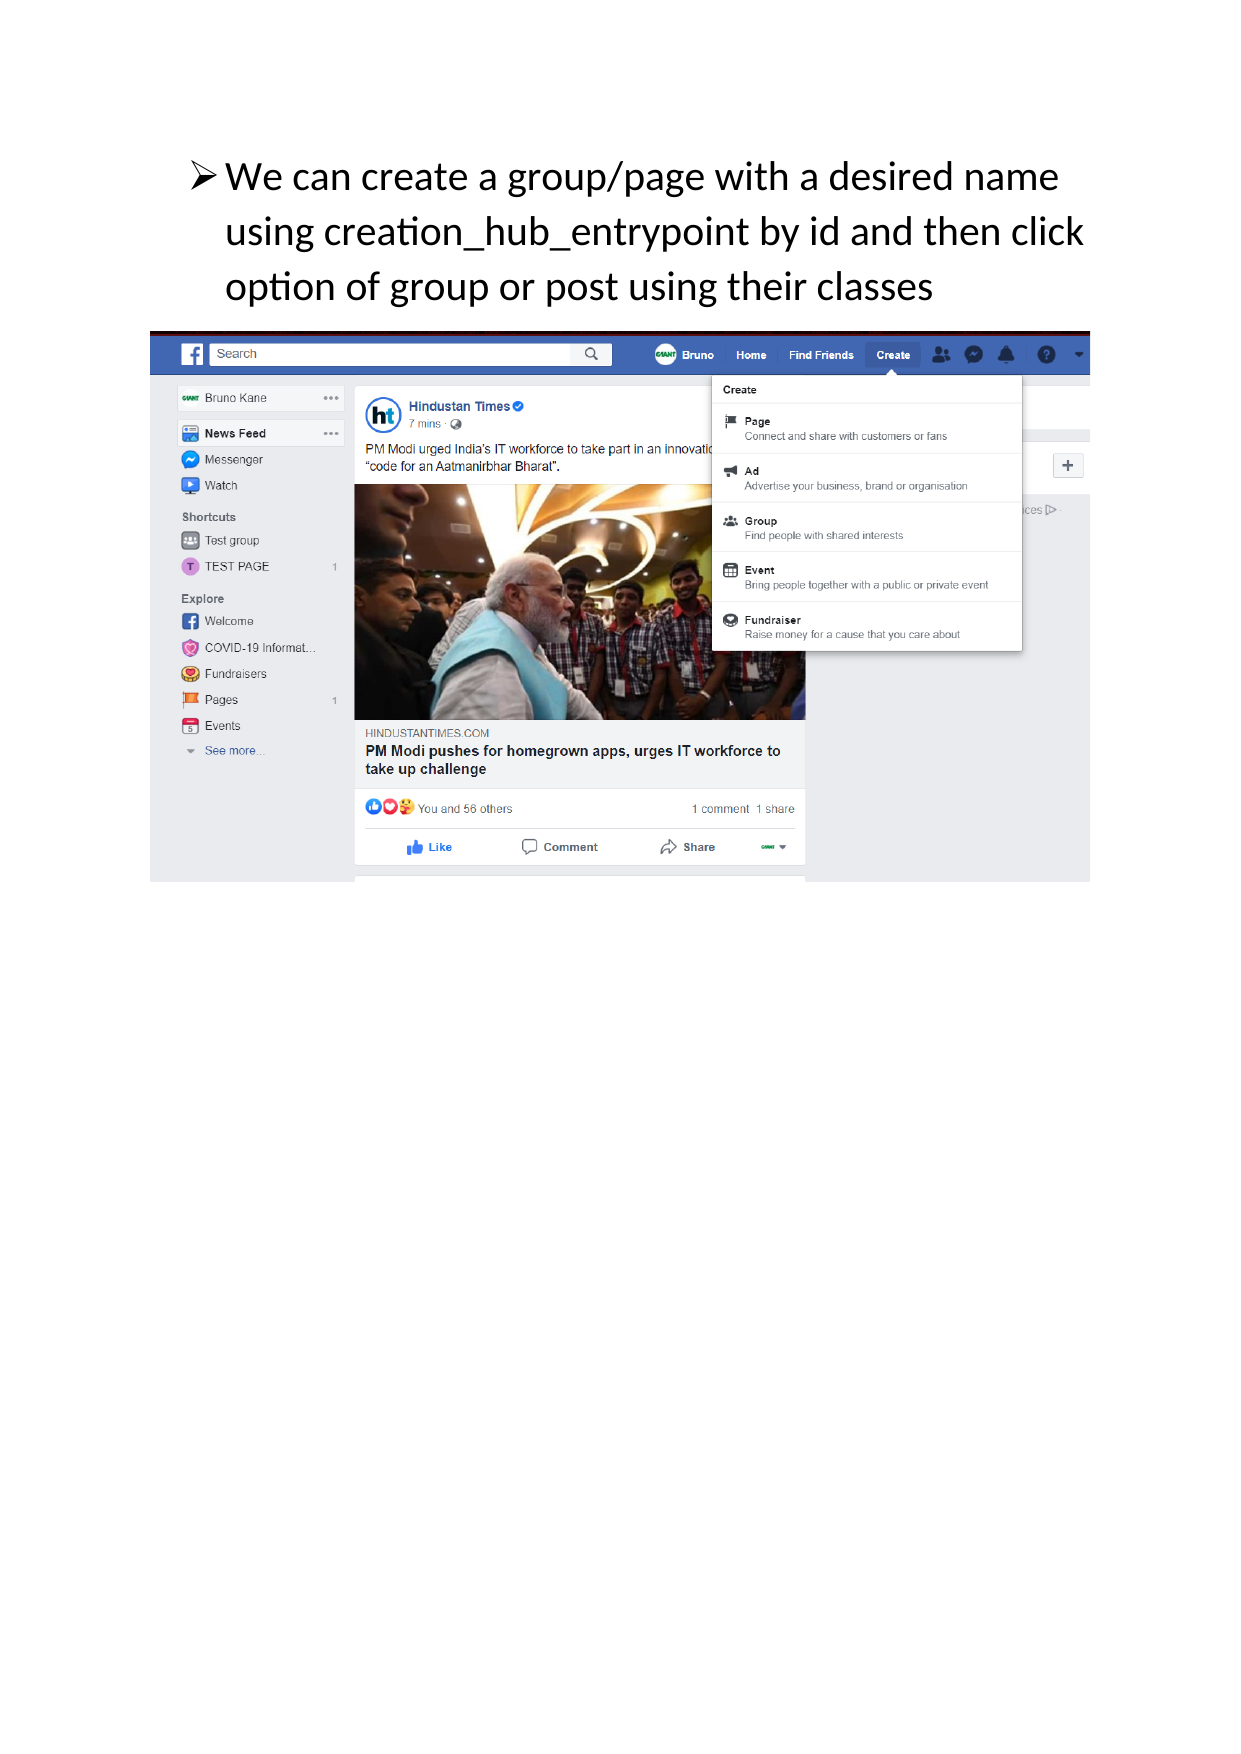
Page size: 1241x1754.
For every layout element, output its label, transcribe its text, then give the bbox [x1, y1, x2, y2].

picture [150, 331, 1091, 882]
list We can create a group/page with a desired name using creation_hub_entrypoint by id and then click option of group or post using their classes [187, 150, 1090, 311]
